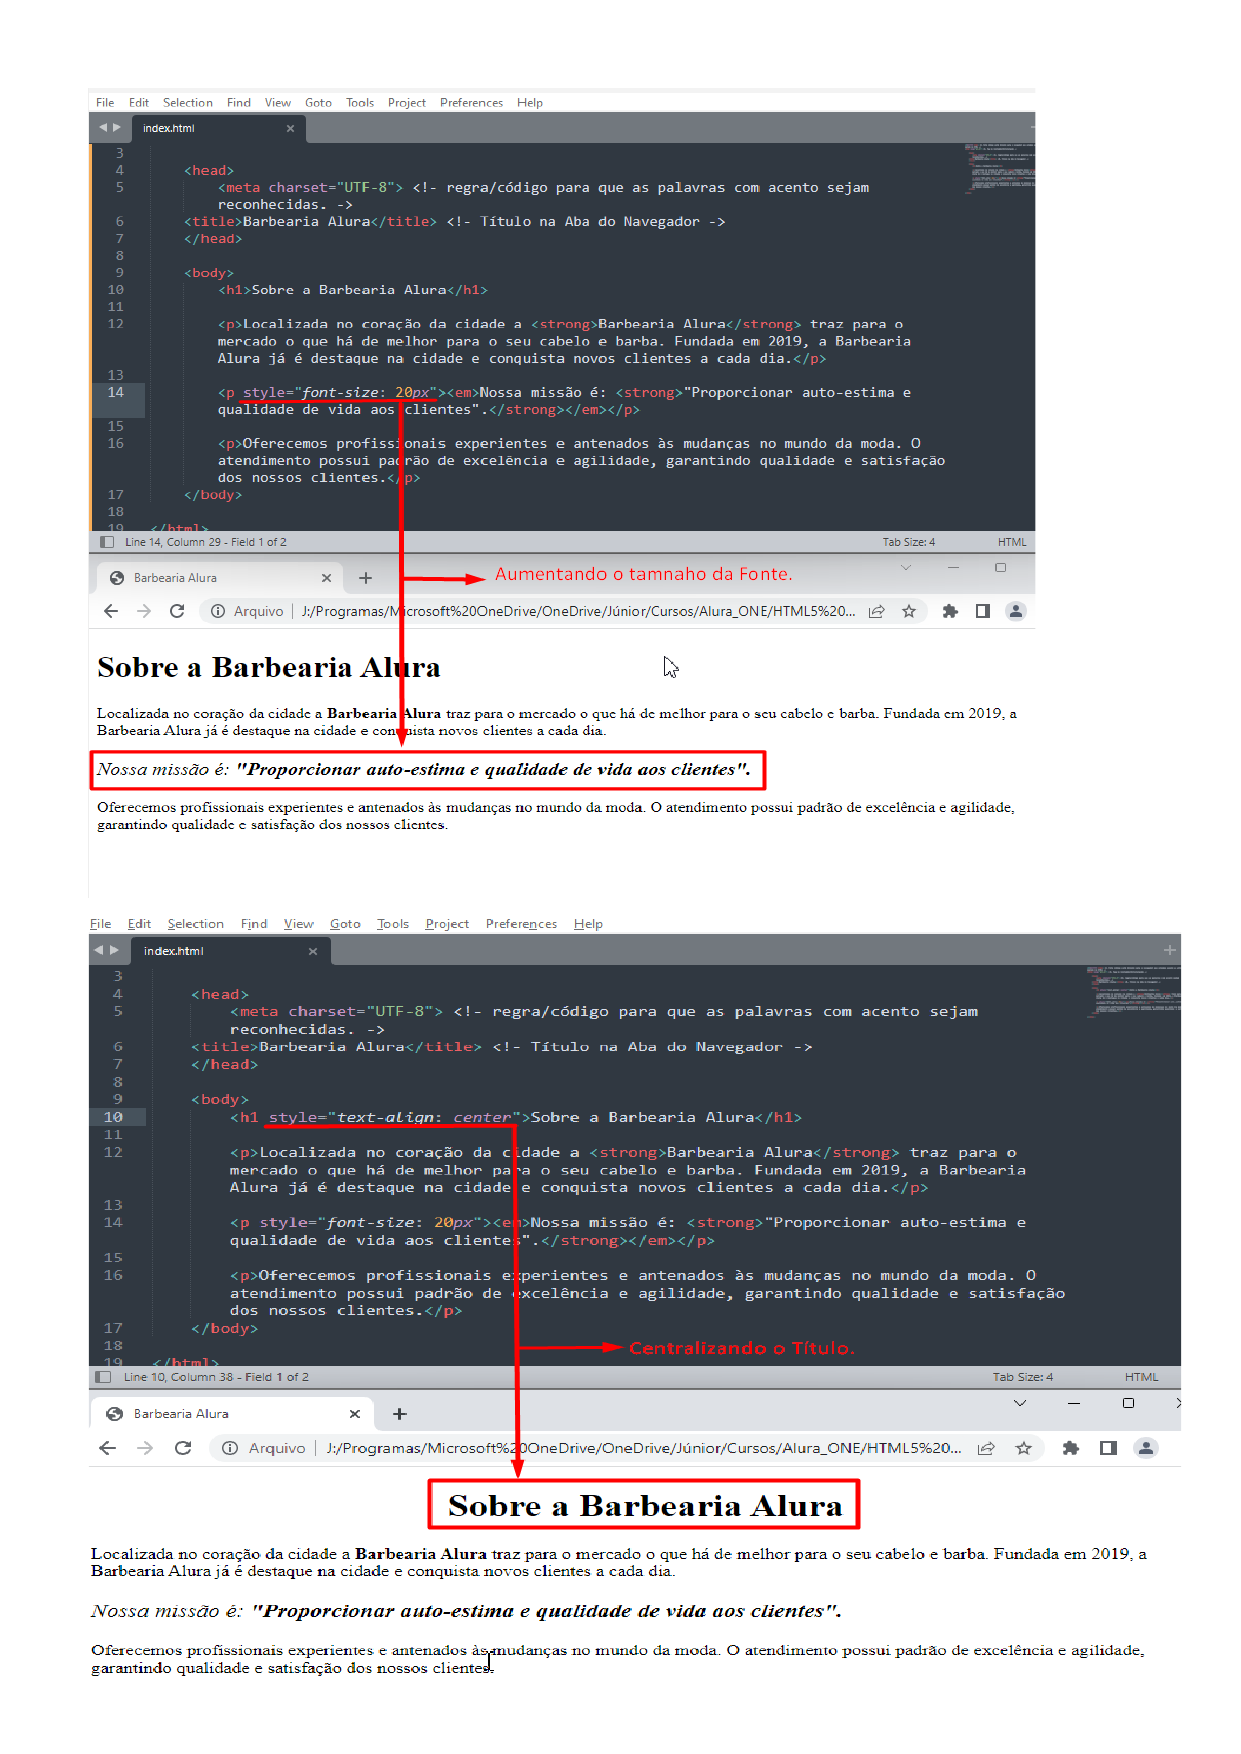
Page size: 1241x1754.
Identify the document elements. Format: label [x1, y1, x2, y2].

picture [88, 88, 1036, 898]
picture [88, 916, 1182, 1692]
